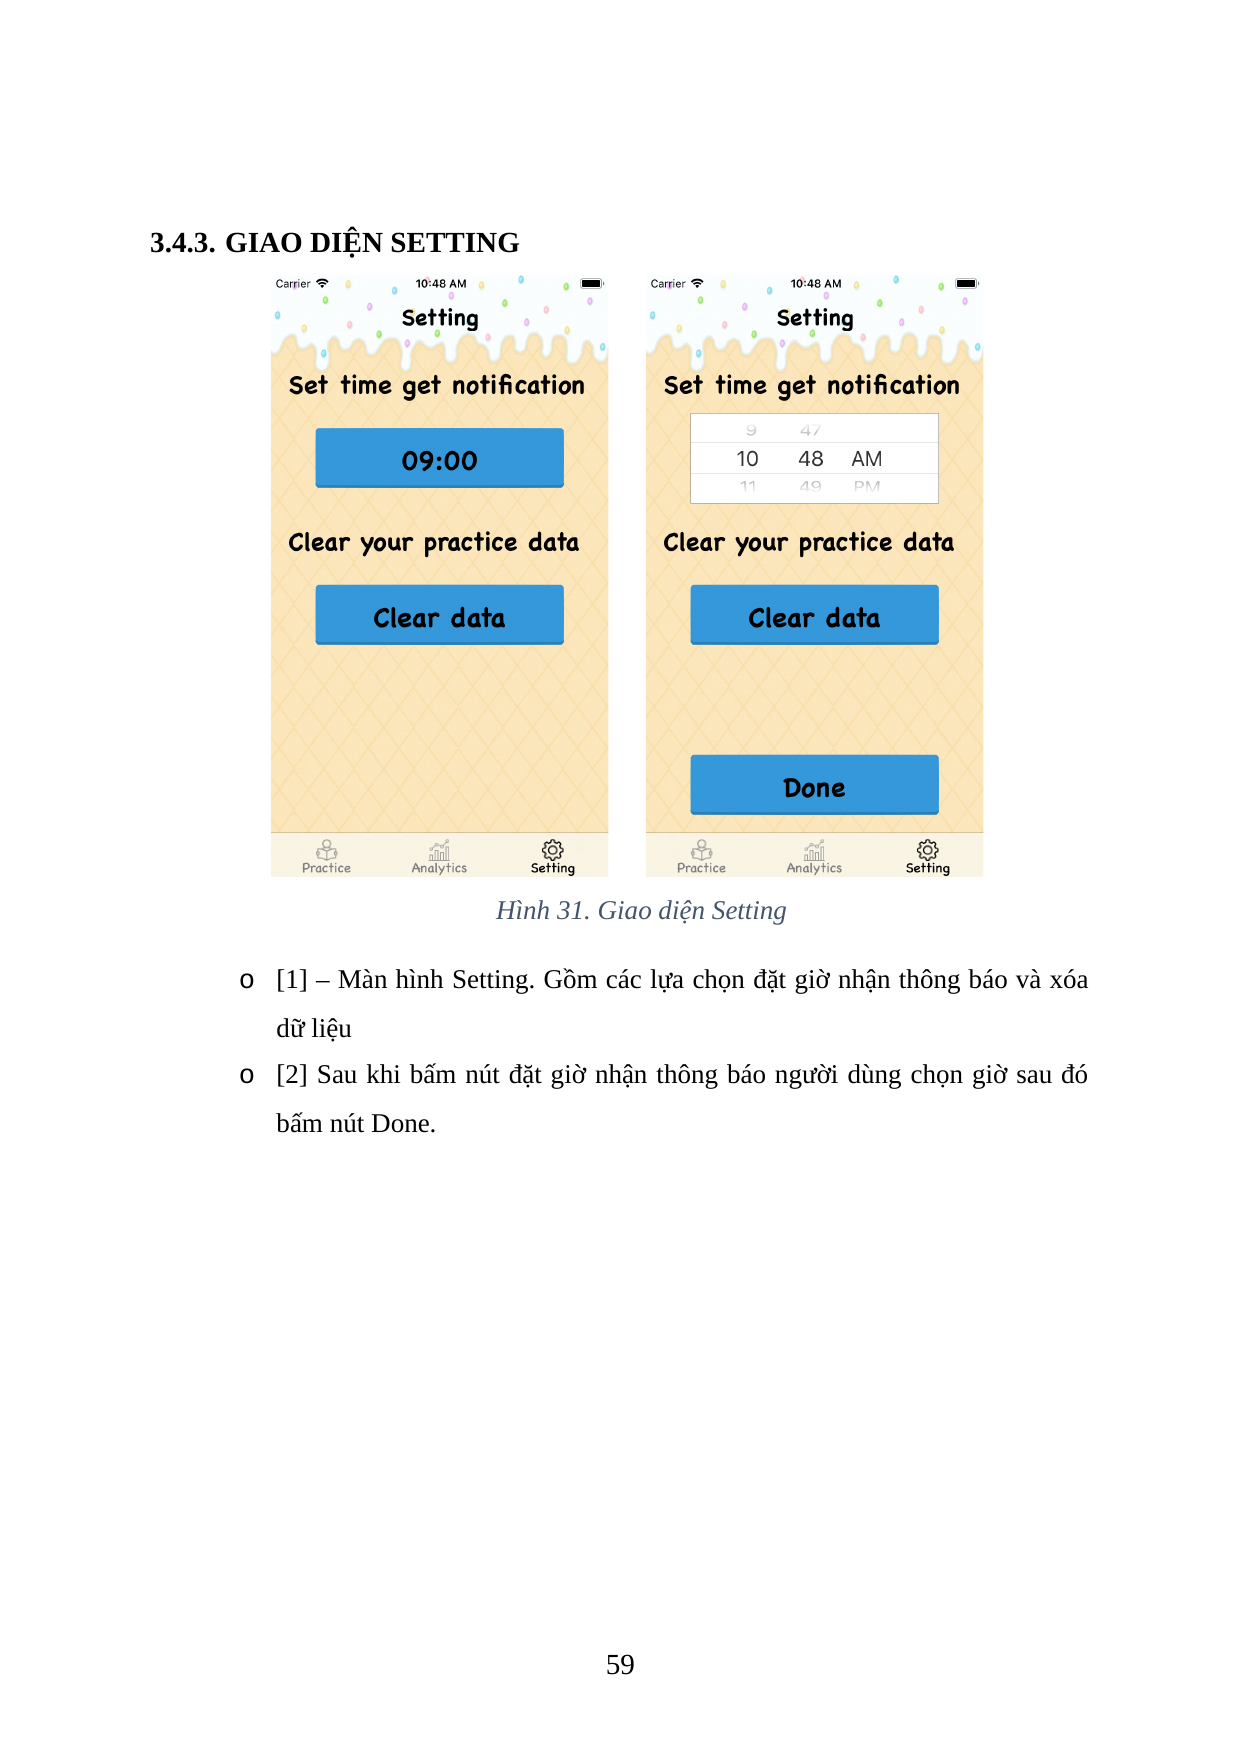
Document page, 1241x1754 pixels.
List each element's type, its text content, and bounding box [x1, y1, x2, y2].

list [1] – Màn hình Setting. Gồm các lựa chọn đặt giờ nhận thông báo và xóa dữ liệu [239, 963, 1090, 1043]
picture [270, 275, 609, 877]
picture [645, 275, 984, 877]
list [2] Sau khi bấm nút đặt giờ nhận thông báo người dùng chọn giờ sau đó bấm nút Done. [239, 1058, 1090, 1139]
list GIAO DIỆN SETTING [150, 225, 1090, 259]
